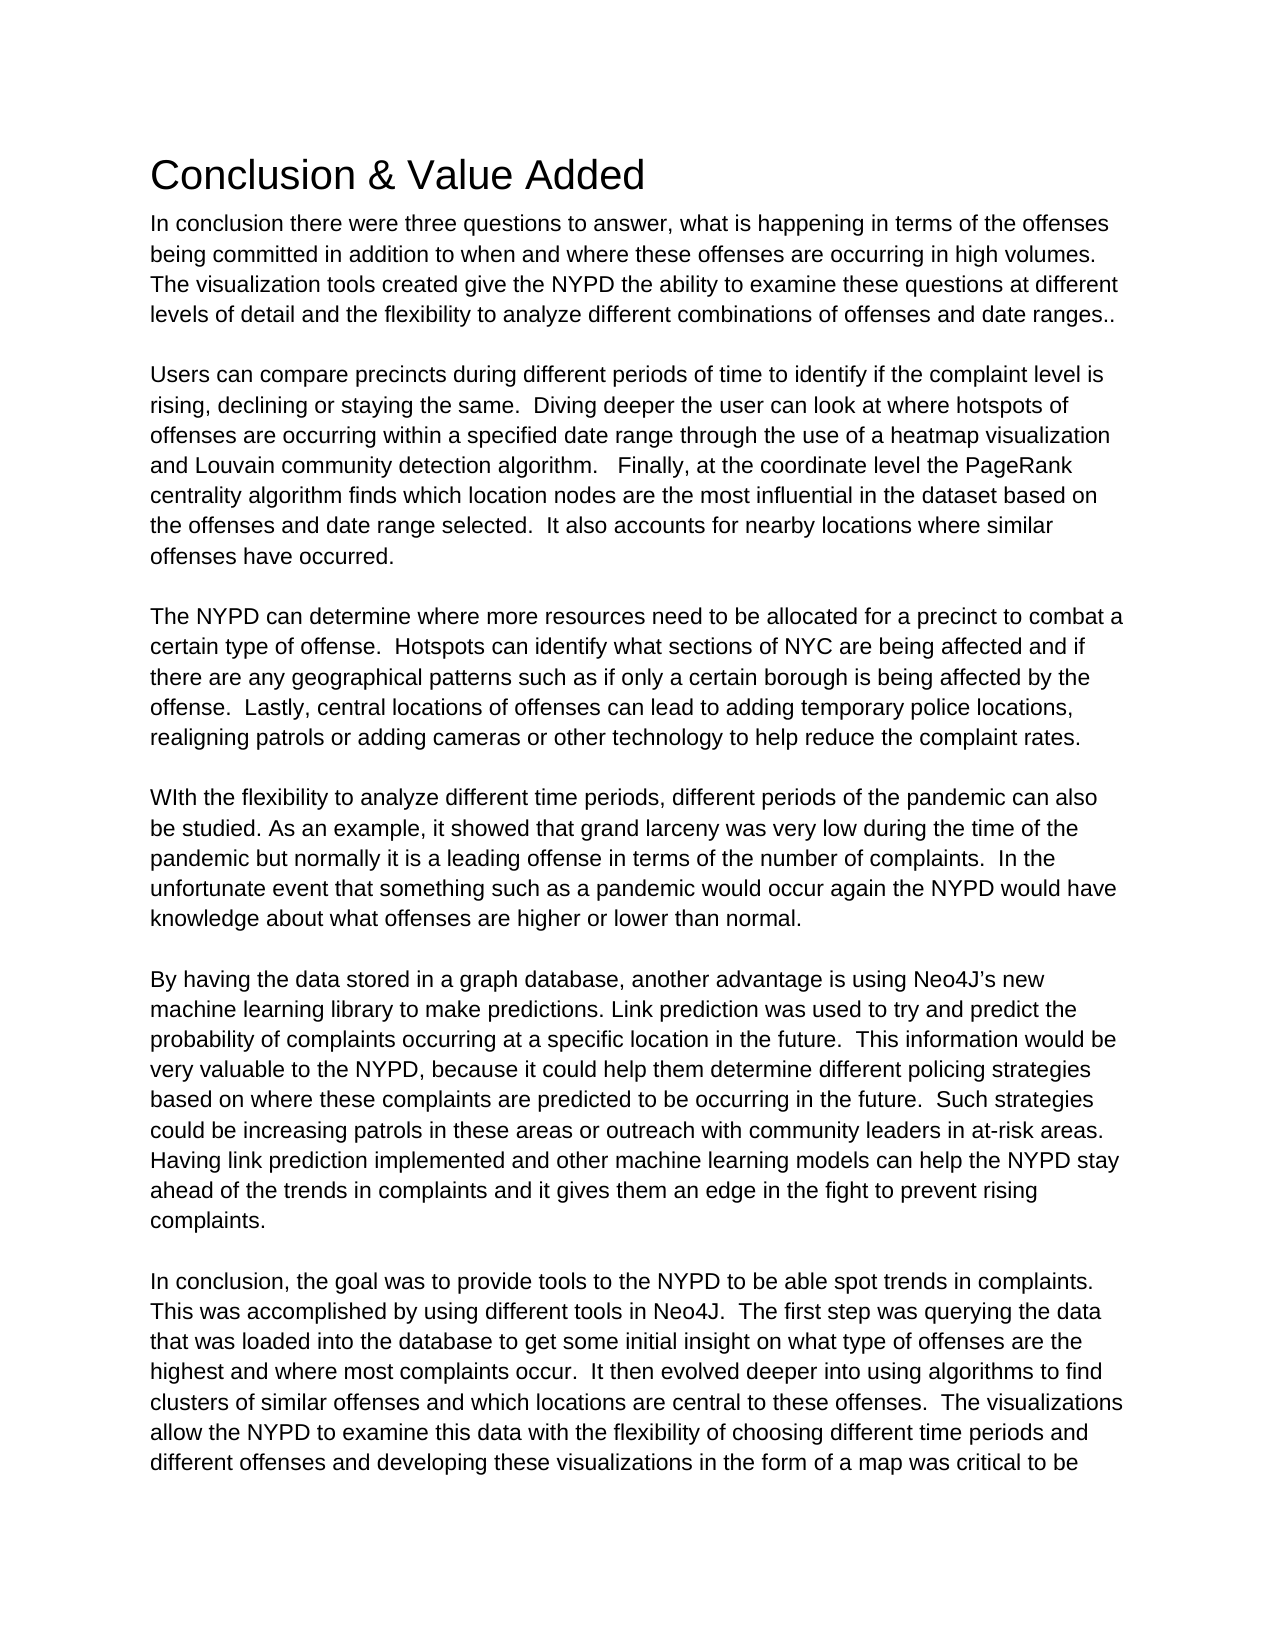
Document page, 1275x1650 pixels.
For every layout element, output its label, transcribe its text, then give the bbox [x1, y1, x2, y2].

text WIth the flexibility to analyze different time periods, different periods of the pandemic can also be studied. As an example, it showed that grand larceny was very low during the time of the pandemic but normally it is a leading offense in terms of the number of complaints. In the unfortunate event that something such as a pandemic would occur again the NYPD would have knowledge about what offenses are higher or lower than normal. [150, 784, 1125, 932]
text In conclusion there were three questions to answer, what is happening in terms of the offenses being committed in addition to when and where these offenses are occurring in high volumes. The visualization tools created give the NYPD the ability to examine these questions at different levels of detail and the flexibility to analyze different combinations of offenses and date ranges.. [150, 210, 1125, 327]
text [150, 1268, 1125, 1475]
text The NYPD can determine where more resources need to be allocated for a precinct to combat a certain type of offense. Hotspots can identify what sections of NYC are being affected and if there are any geographical patterns such as if only a certain borough is being affected by the offense. Lastly, central locations of offenses can lead to adding temporary police locations, realigning patrols or adding cameras or other technology to help reduce the complaint rates. [150, 603, 1125, 750]
text By having the data stored in a graph database, another advantage is using Neo4J’s new machine learning library to make predictions. Link prediction was used to try and predict the probability of complaints occurring at a specific location in the future. This information would be very valuable to the NYPD, because it could help them determine different policing strategies based on where these complaints are predicted to be occurring in the future. Such strategies could be increasing patrols in these areas or outreach with community leaders in at-risk areas. Having link prediction implemented and other machine learning models can help the NYPD stay ahead of the trends in complaints and it gives them an edge in the fight to prevent rising complaints. [150, 966, 1125, 1234]
subtitle Conclusion & Value Added [150, 150, 1125, 198]
text Users can compare precincts during different periods of time to identify if the complaint level is rising, declining or staying the same. Diving deeper the user can look at where hotspots of offenses are occurring within a specified date range through the use of a heatmap visualization and Louvain community detection algorithm. Finally, at the coordinate level the PageRank centrality algorithm finds which location nodes are the most influential in the dataset based on the offenses and date range selected. It also accounts for nearby locations where similar offenses have occurred. [150, 361, 1125, 569]
